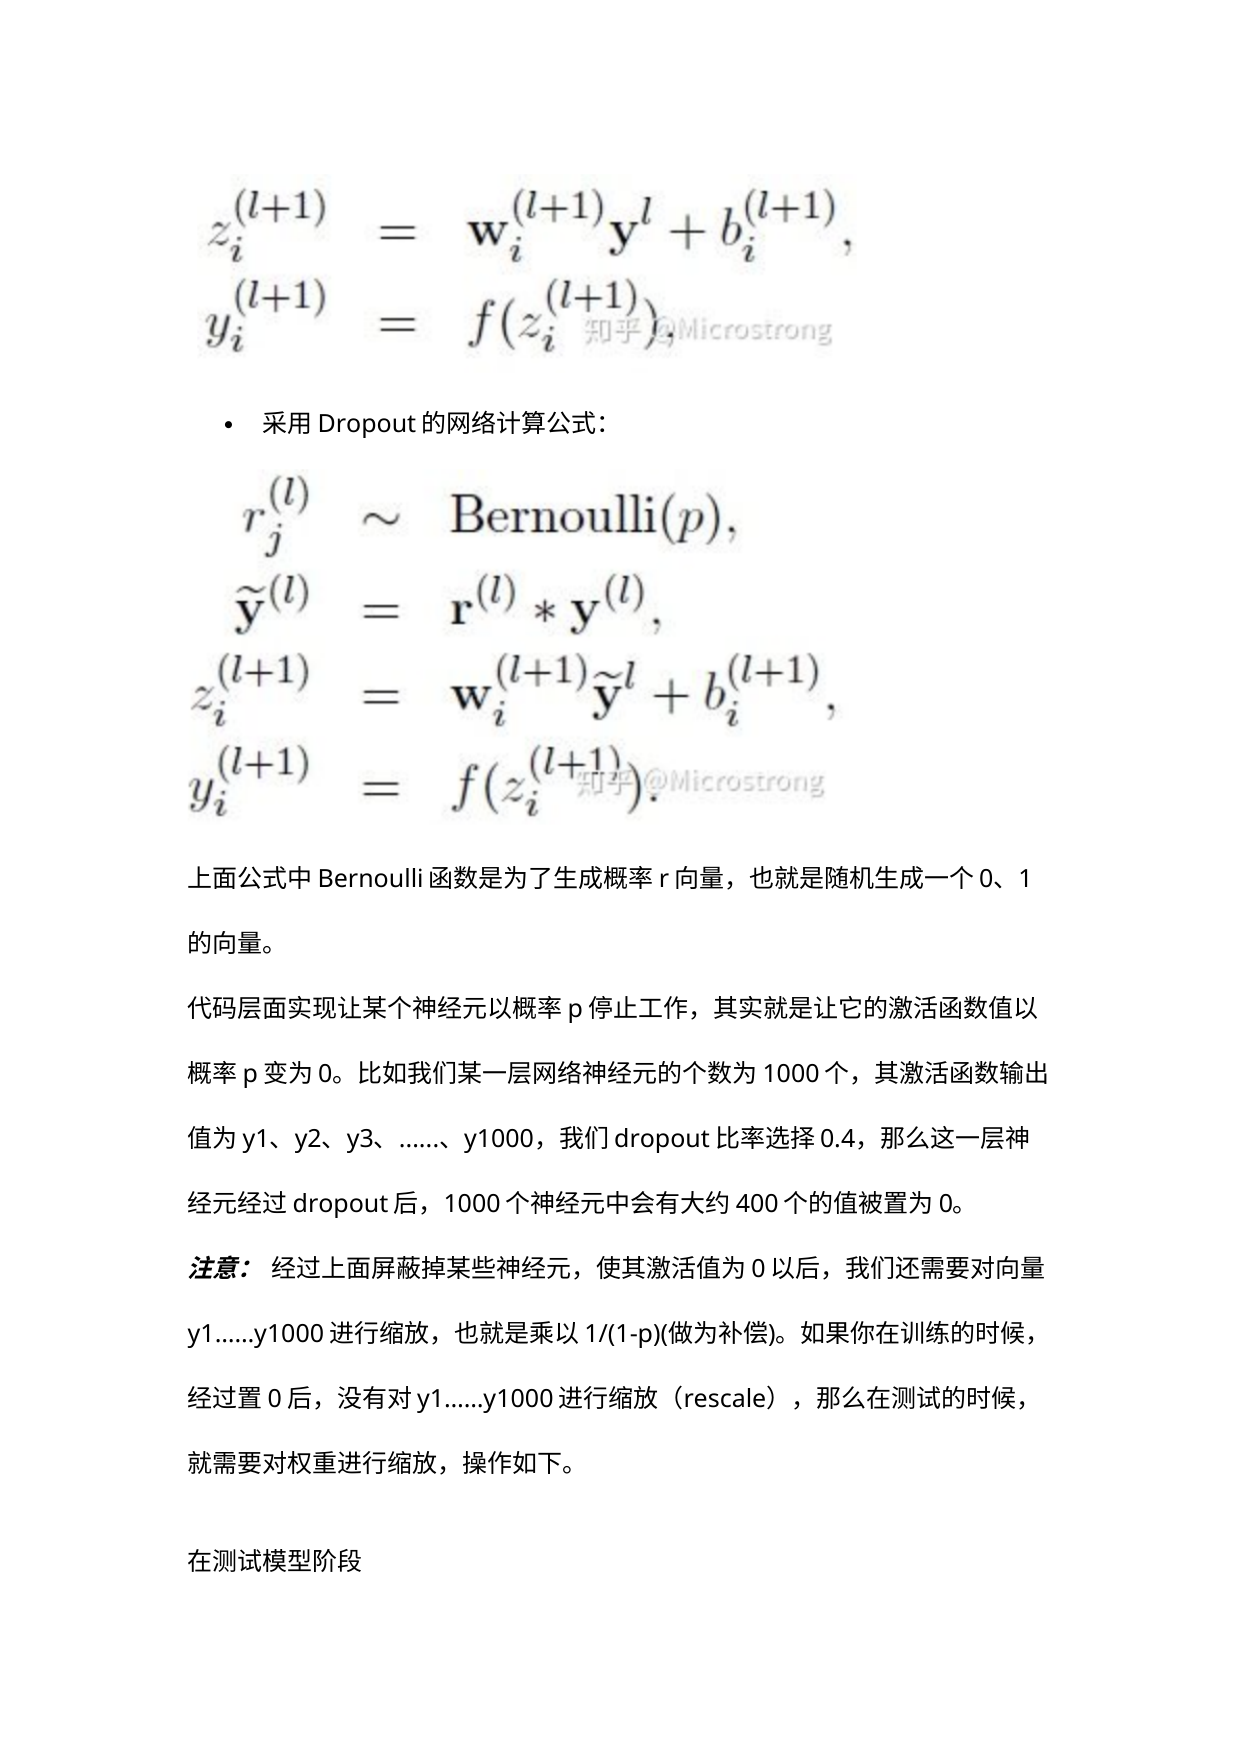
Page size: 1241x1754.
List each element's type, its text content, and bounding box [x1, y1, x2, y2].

picture [187, 168, 867, 383]
text 在测试模型阶段 [187, 1527, 1053, 1592]
text 注意： 经过上面屏蔽掉某些神经元，使其激活值为0以后，我们还需要对向量y1……y1000进行缩放，也就是乘以1/(1-p)(做为补偿)。如果你在训练的时候，经过置0后，没有对y1……y1000进行缩放（rescale），那么在测试的时候，就需要对权重进行缩放，操作如下。 [187, 1234, 1053, 1494]
list 采用Dropout的网络计算公式： [225, 389, 1053, 454]
text 代码层面实现让某个神经元以概率p停止工作，其实就是让它的激活函数值以概率p变为0。比如我们某一层网络神经元的个数为1000个，其激活函数输出值为y1、y2、y3、......、y1000，我们dropout比率选择0.4，那么这一层神经元经过dropout后，1000个神经元中会有大约400个的值被置为0。 [187, 974, 1053, 1234]
picture [187, 460, 859, 839]
text 上面公式中Bernoulli函数是为了生成概率r向量，也就是随机生成一个0、1的向量。 [187, 844, 1053, 974]
